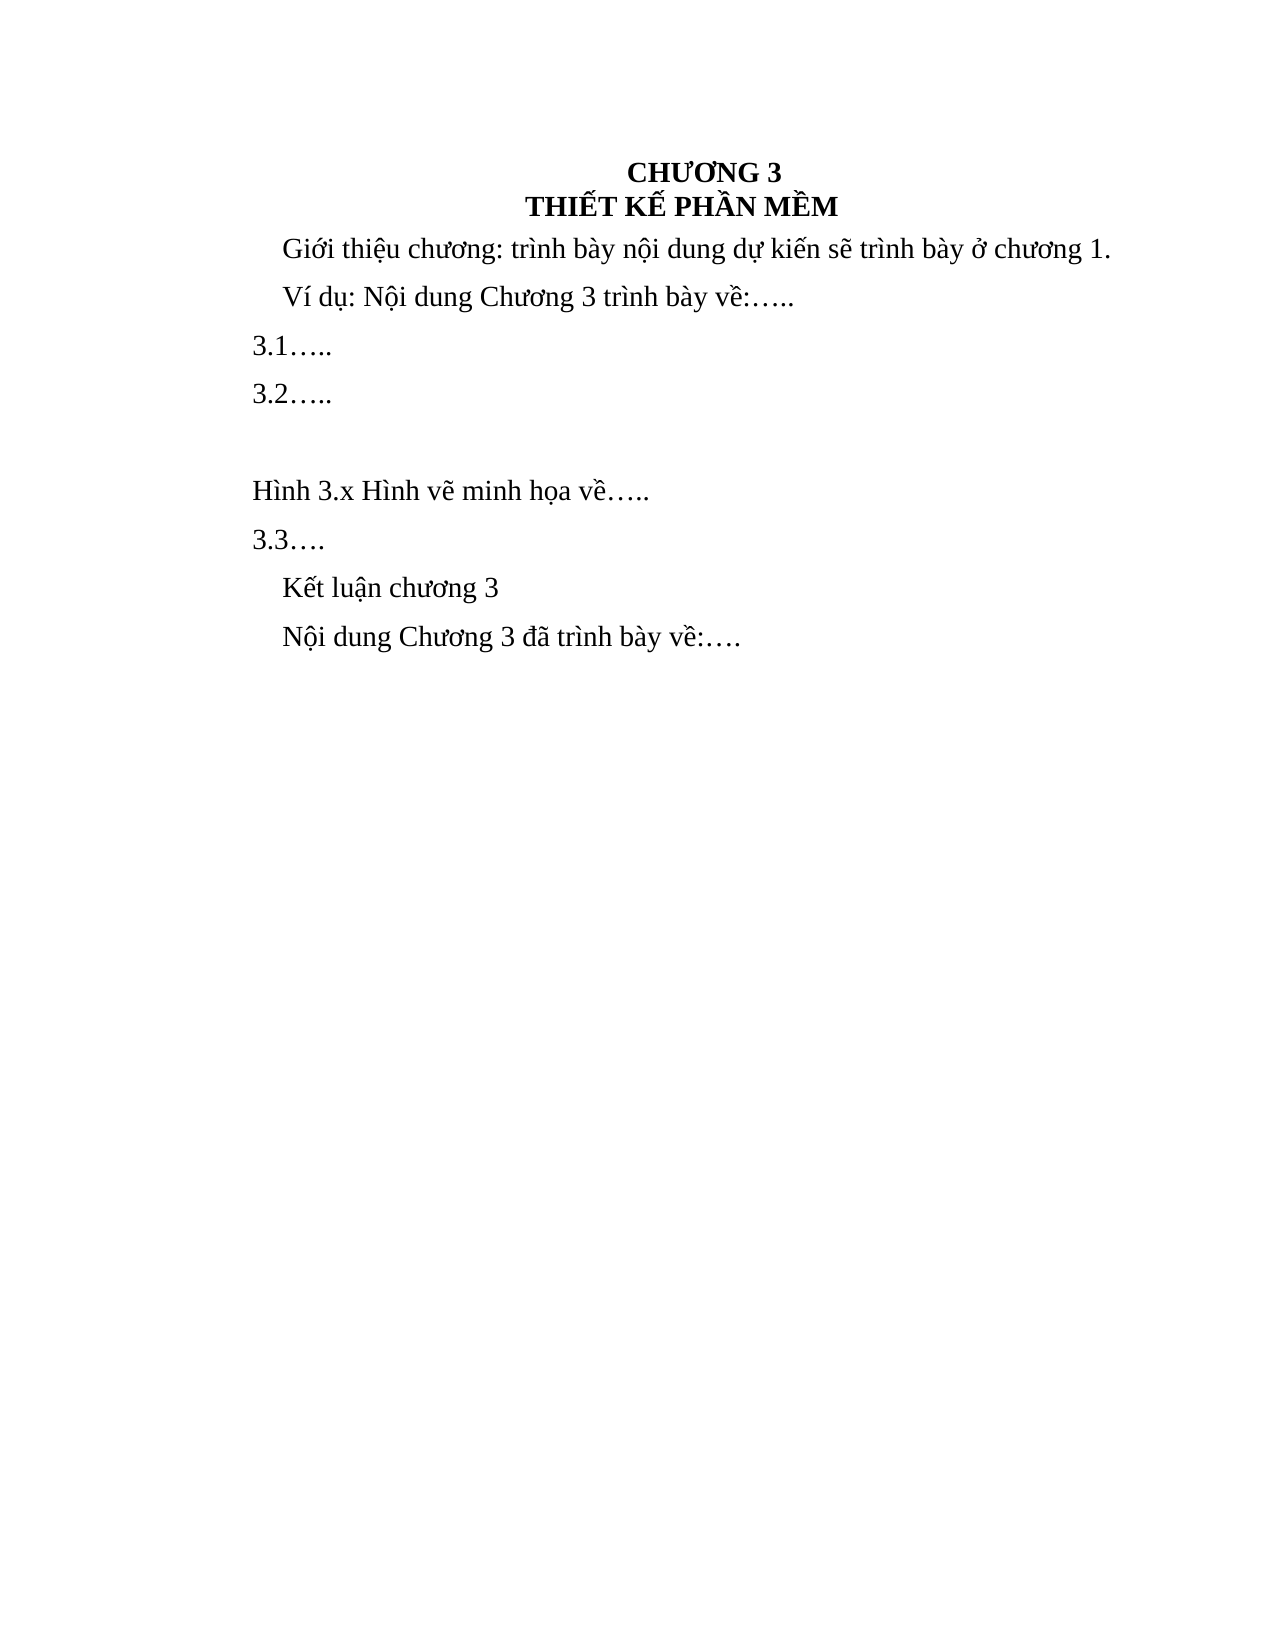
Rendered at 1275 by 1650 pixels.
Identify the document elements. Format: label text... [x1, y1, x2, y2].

text Kết luận chương 3 [207, 571, 1156, 604]
text Ví dụ: Nội dung Chương 3 trình bày về:….. [207, 279, 1156, 313]
text Nội dung Chương 3 đã trình bày về:…. [207, 619, 1156, 653]
text Hình 3.x Hình vẽ minh họa về….. [207, 473, 1156, 507]
text Giới thiệu chương: trình bày nội dung dự kiến sẽ trình bày ở chương 1. [207, 231, 1156, 264]
text 3.1….. [207, 328, 1156, 361]
text 3.3…. [207, 522, 1156, 556]
subtitle CHƯƠNG 3 THIẾT KẾ PHẦN MỀM [207, 155, 1156, 222]
text 3.2….. [207, 376, 1156, 410]
